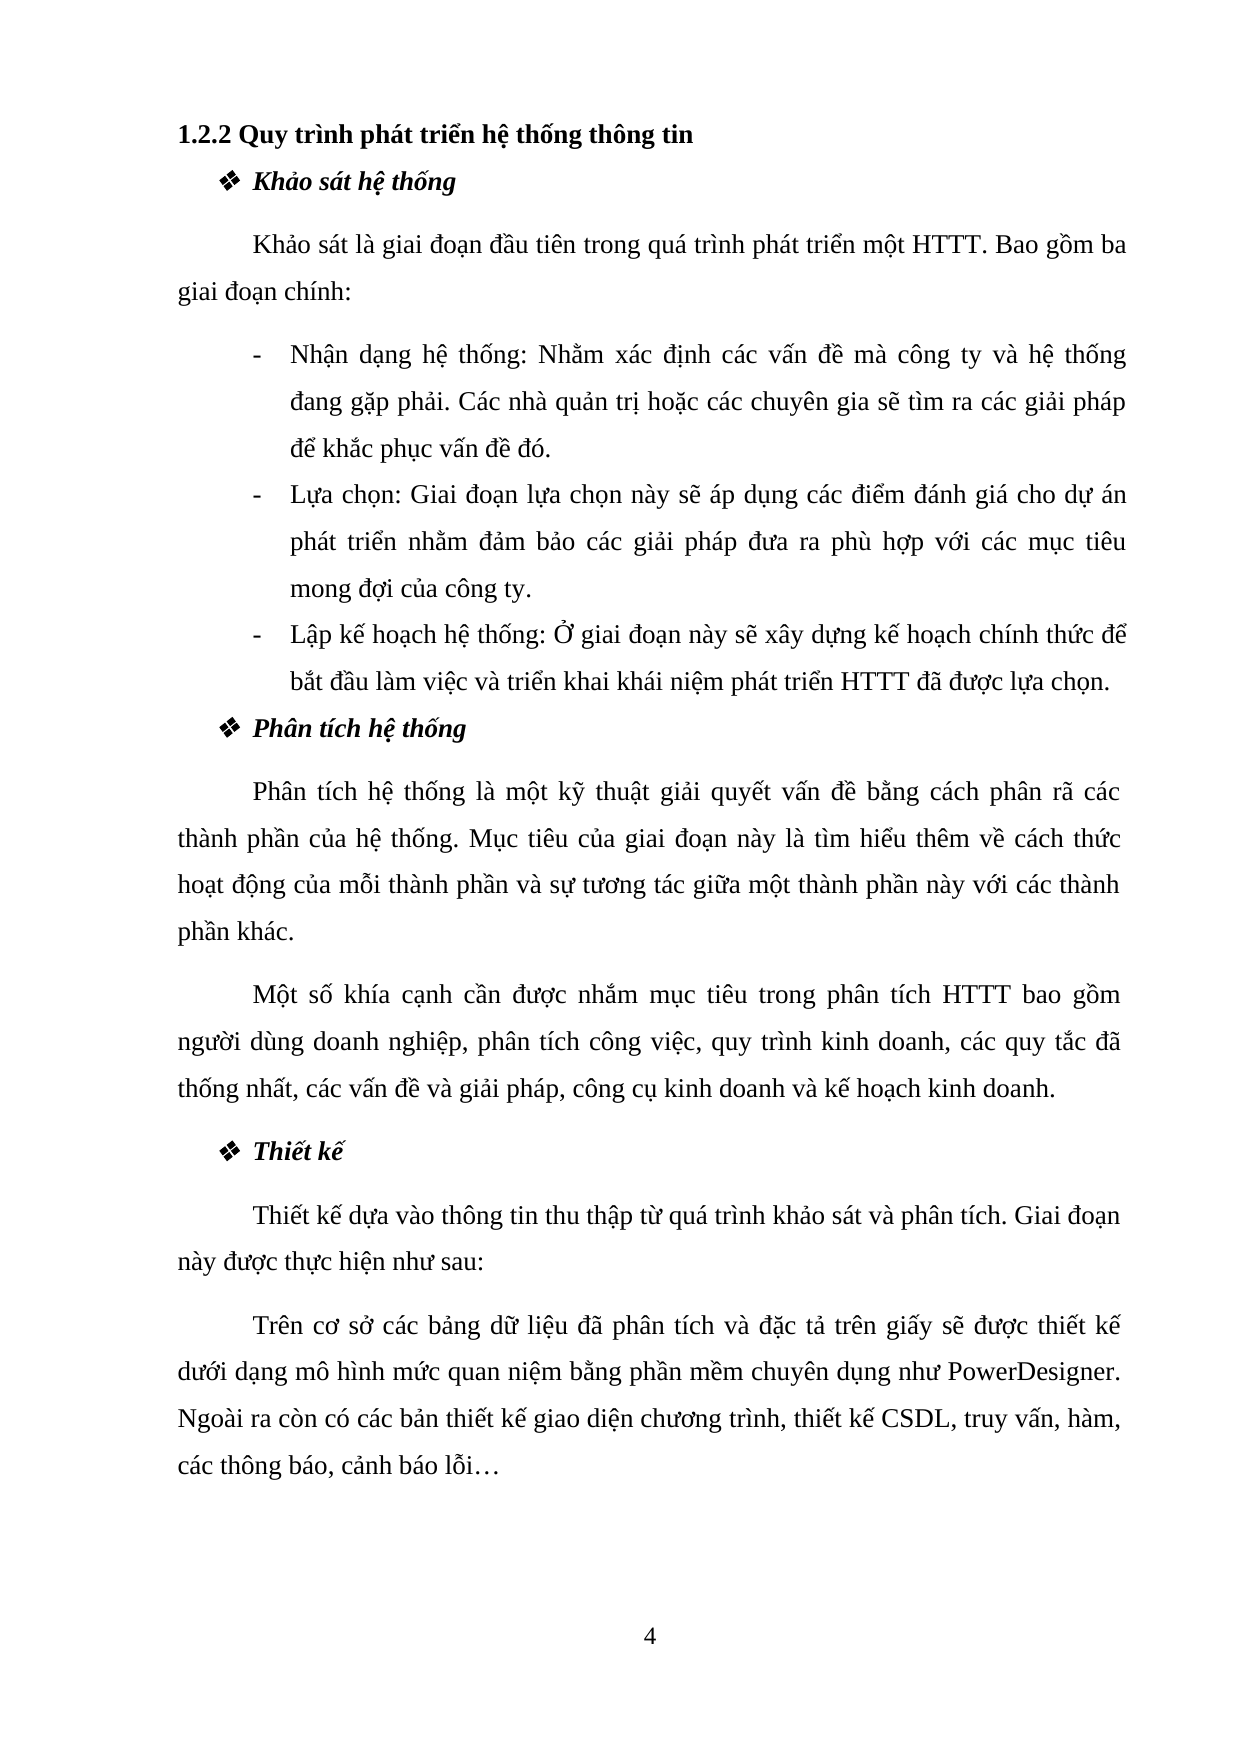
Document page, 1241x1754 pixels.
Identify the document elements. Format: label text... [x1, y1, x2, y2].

list Lập kế hoạch hệ thống: Ở giai đoạn này sẽ xây dựng kế hoạch chính thức để bắt đầu làm việc và triển khai khái niệm phát triển HTTT đã được lựa chọn. [252, 618, 1128, 696]
list Khảo sát hệ thống [215, 165, 1122, 196]
text Phân tích hệ thống là một kỹ thuật giải quyết vấn đề bằng cách phân rã các thành phần của hệ thống. Mục tiêu của giai đoạn này là tìm hiểu thêm về cách thức hoạt động của mỗi thành phần và sự tương tác giữa một thành phần này với các thành phần khác. [177, 775, 1122, 946]
list Thiết kế [215, 1135, 1122, 1166]
list Phân tích hệ thống [215, 712, 1122, 743]
text Trên cơ sở các bảng dữ liệu đã phân tích và đặc tả trên giấy sẽ được thiết kế dưới dạng mô hình mức quan niệm bằng phần mềm chuyên dụng như PowerDesigner. Ngoài ra còn có các bản thiết kế giao diện chương trình, thiết kế CSDL, truy vấn, hàm, các thông báo, cảnh báo lỗi… [177, 1309, 1122, 1480]
text Thiết kế dựa vào thông tin thu thập từ quá trình khảo sát và phân tích. Giai đoạn này được thực hiện như sau: [177, 1199, 1122, 1277]
list Lựa chọn: Giai đoạn lựa chọn này sẽ áp dụng các điểm đánh giá cho dự án phát triển nhằm đảm bảo các giải pháp đưa ra phù hợp với các mục tiêu mong đợi của công ty. [252, 478, 1128, 603]
text Một số khía cạnh cần được nhắm mục tiêu trong phân tích HTTT bao gồm người dùng doanh nghiệp, phân tích công việc, quy trình kinh doanh, các quy tắc đã thống nhất, các vấn đề và giải pháp, công cụ kinh doanh và kế hoạch kinh doanh. [177, 978, 1122, 1103]
list Nhận dạng hệ thống: Nhằm xác định các vấn đề mà công ty và hệ thống đang gặp phải. Các nhà quản trị hoặc các chuyên gia sẽ tìm ra các giải pháp để khắc phục vấn đề đó. [252, 338, 1128, 463]
text 1.2.2 Quy trình phát triển hệ thống thông tin [177, 118, 1122, 149]
text Khảo sát là giai đoạn đầu tiên trong quá trình phát triển một HTTT. Bao gồm ba giai đoạn chính: [177, 228, 1128, 306]
